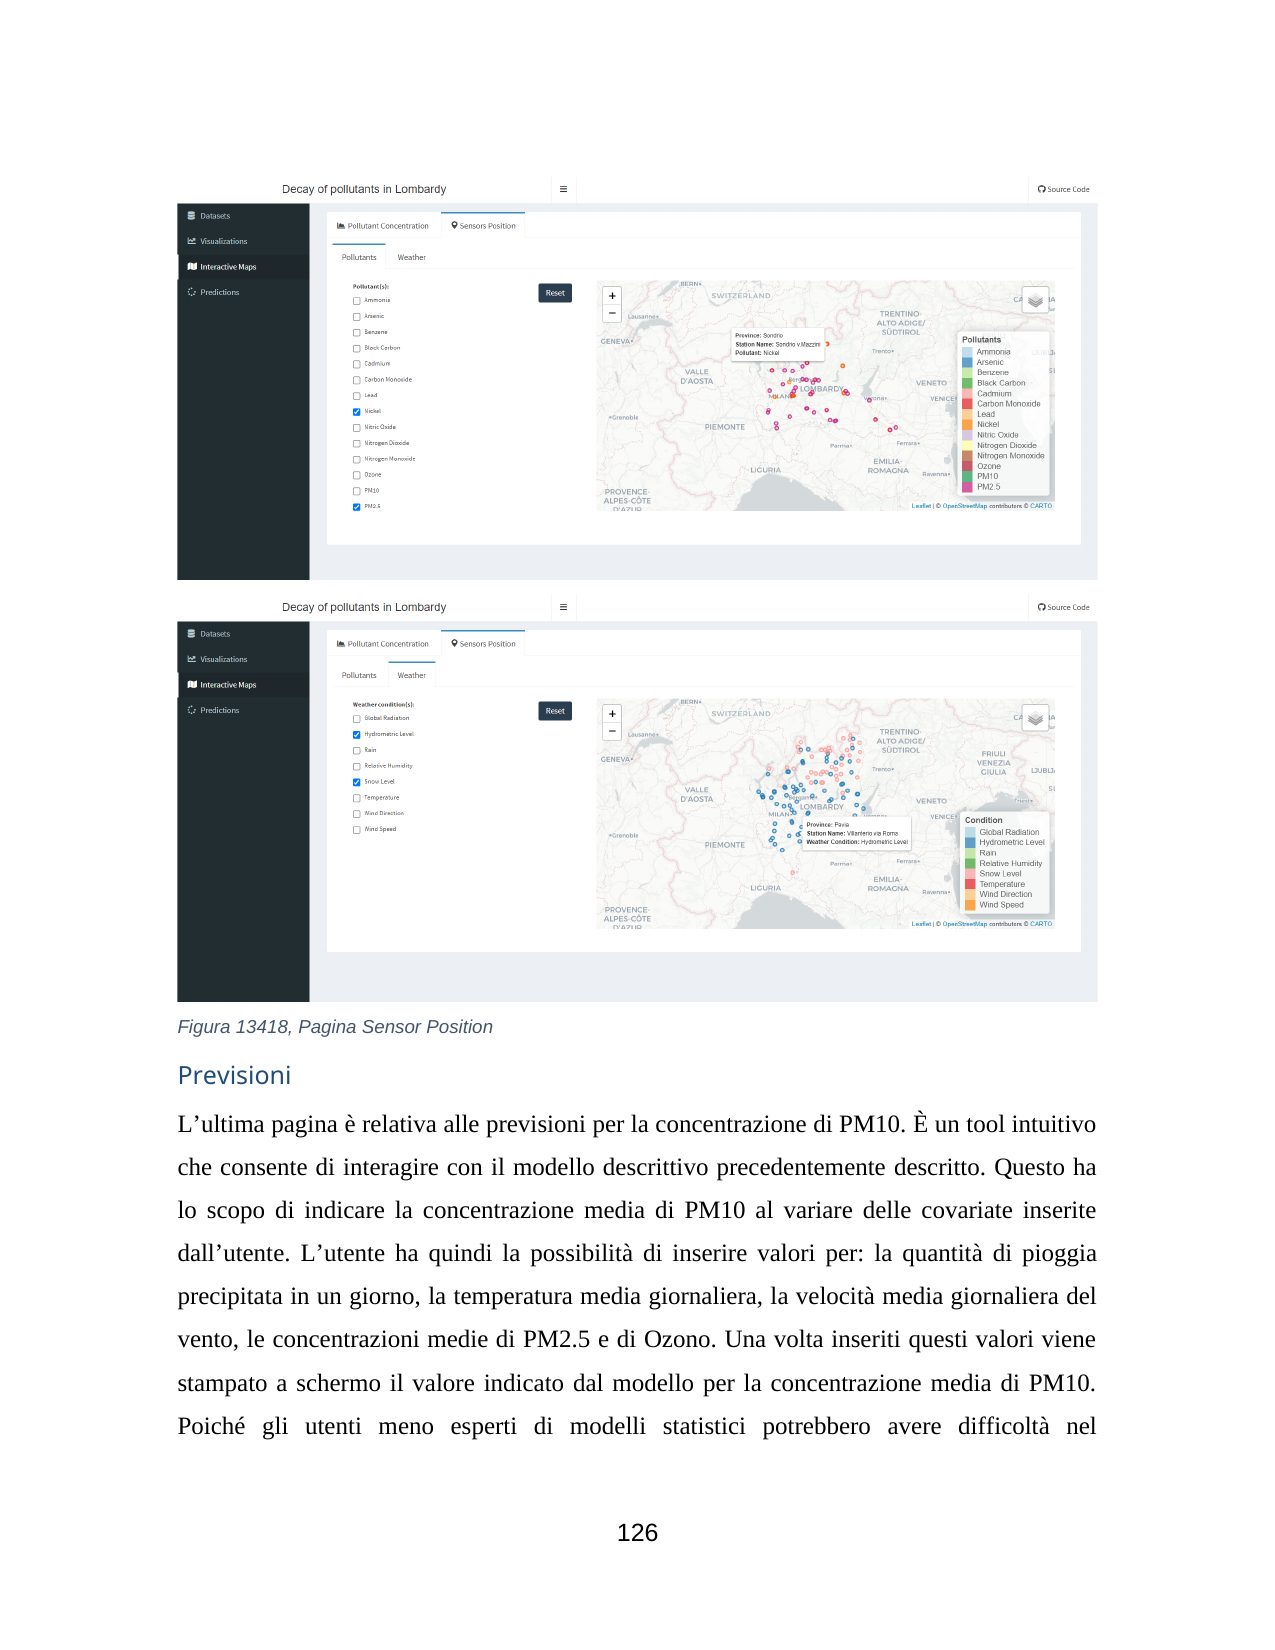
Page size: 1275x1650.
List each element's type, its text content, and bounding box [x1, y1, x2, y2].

picture [177, 594, 1098, 1002]
picture [177, 177, 1098, 580]
subtitle Previsioni [177, 1058, 1098, 1092]
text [177, 1109, 1098, 1439]
text Figura 134, Pagina Sensor Position [177, 1016, 1098, 1037]
